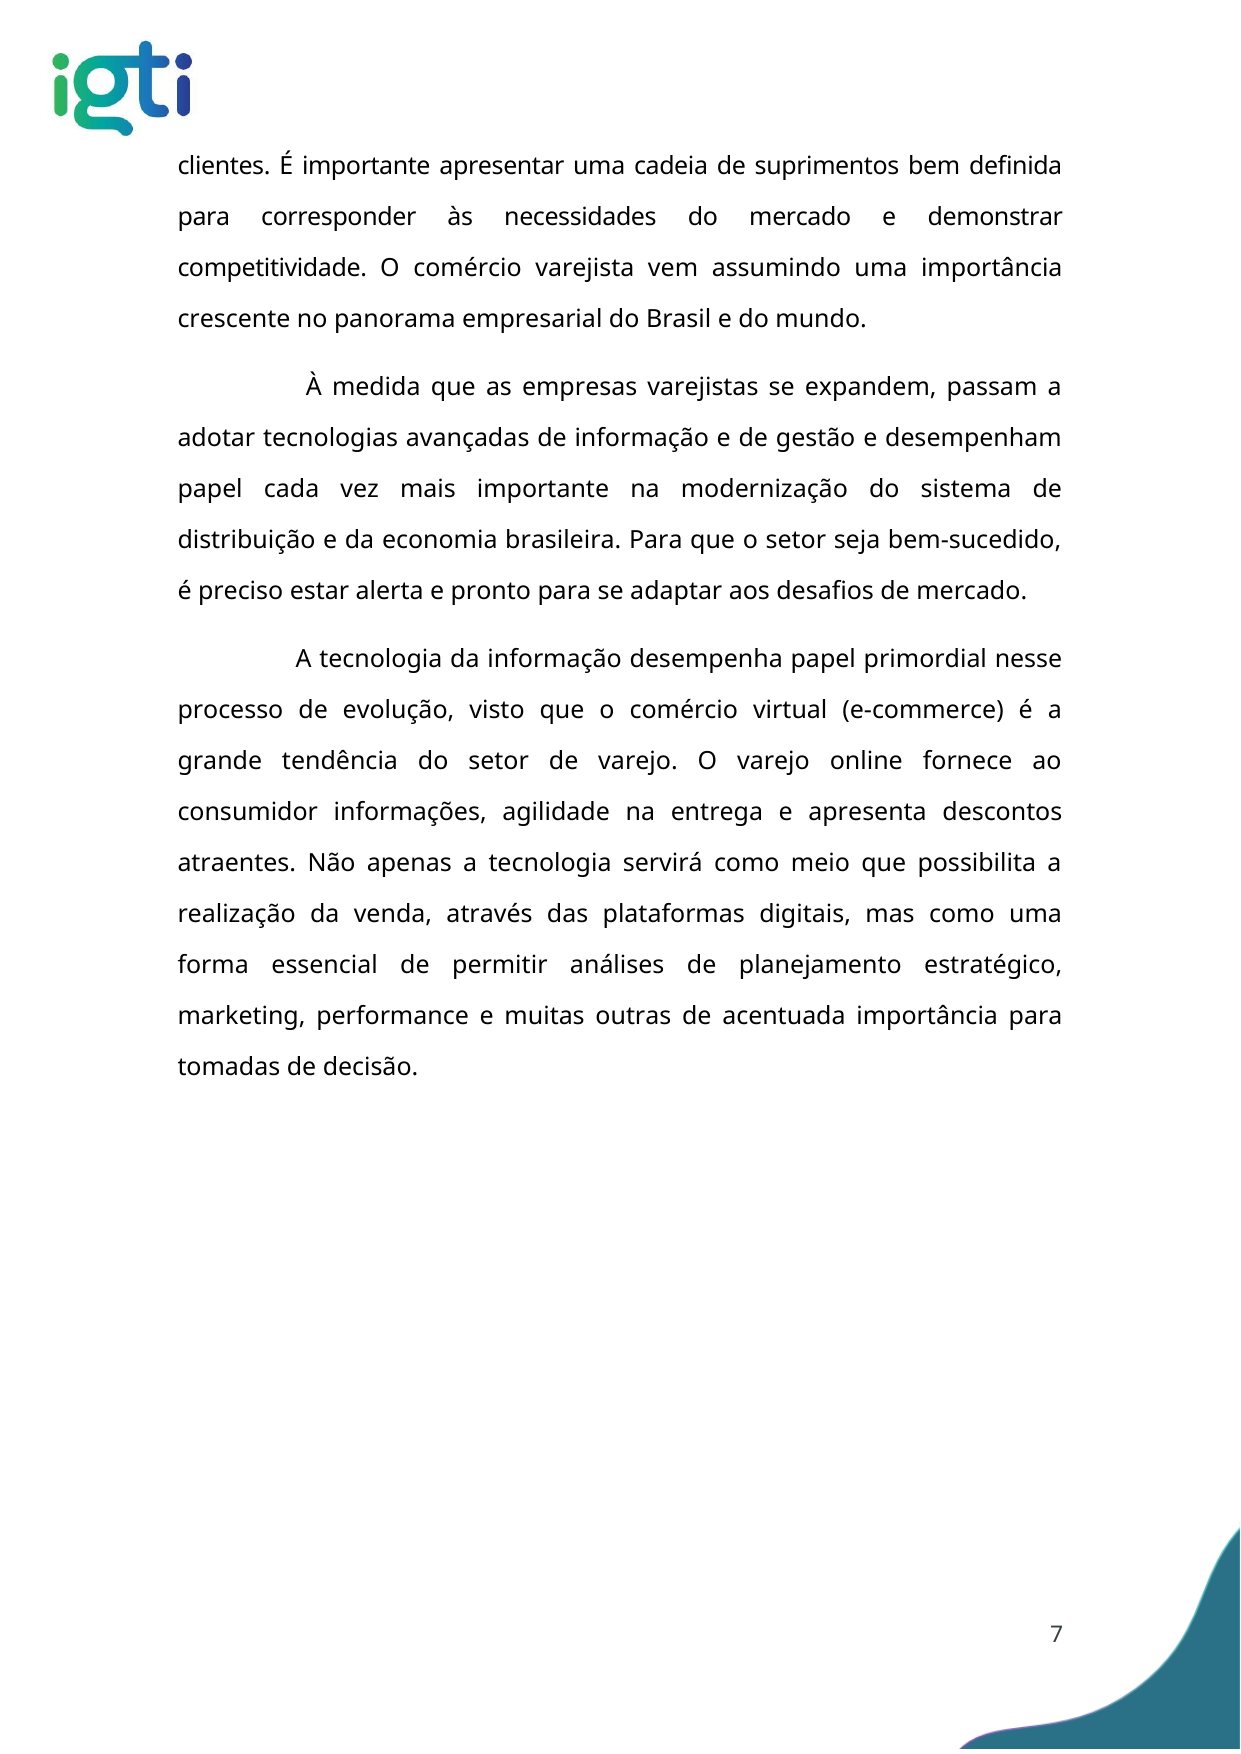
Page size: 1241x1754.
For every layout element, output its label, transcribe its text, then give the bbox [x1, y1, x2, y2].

text A tecnologia da informação desempenha papel primordial nesse processo de evolução, visto que o comércio virtual (e-commerce) é a grande tendência do setor de varejo. O varejo online fornece ao consumidor informações, agilidade na entrega e apresenta descontos atraentes. Não apenas a tecnologia servirá como meio que possibilita a realização da venda, através das plataformas digitais, mas como uma forma essencial de permitir análises de planejamento estratégico, marketing, performance e muitas outras de acentuada importância para tomadas de decisão. [177, 640, 1063, 1083]
text À medida que as empresas varejistas se expandem, passam a adotar tecnologias avançadas de informação e de gestão e desempenham papel cada vez mais importante na modernização do sistema de distribuição e da economia brasileira. Para que o setor seja bem-sucedido, é preciso estar alerta e pronto para se adaptar aos desafios de mercado. [177, 368, 1063, 607]
picture [955, 1521, 1241, 1749]
picture [37, 34, 205, 141]
